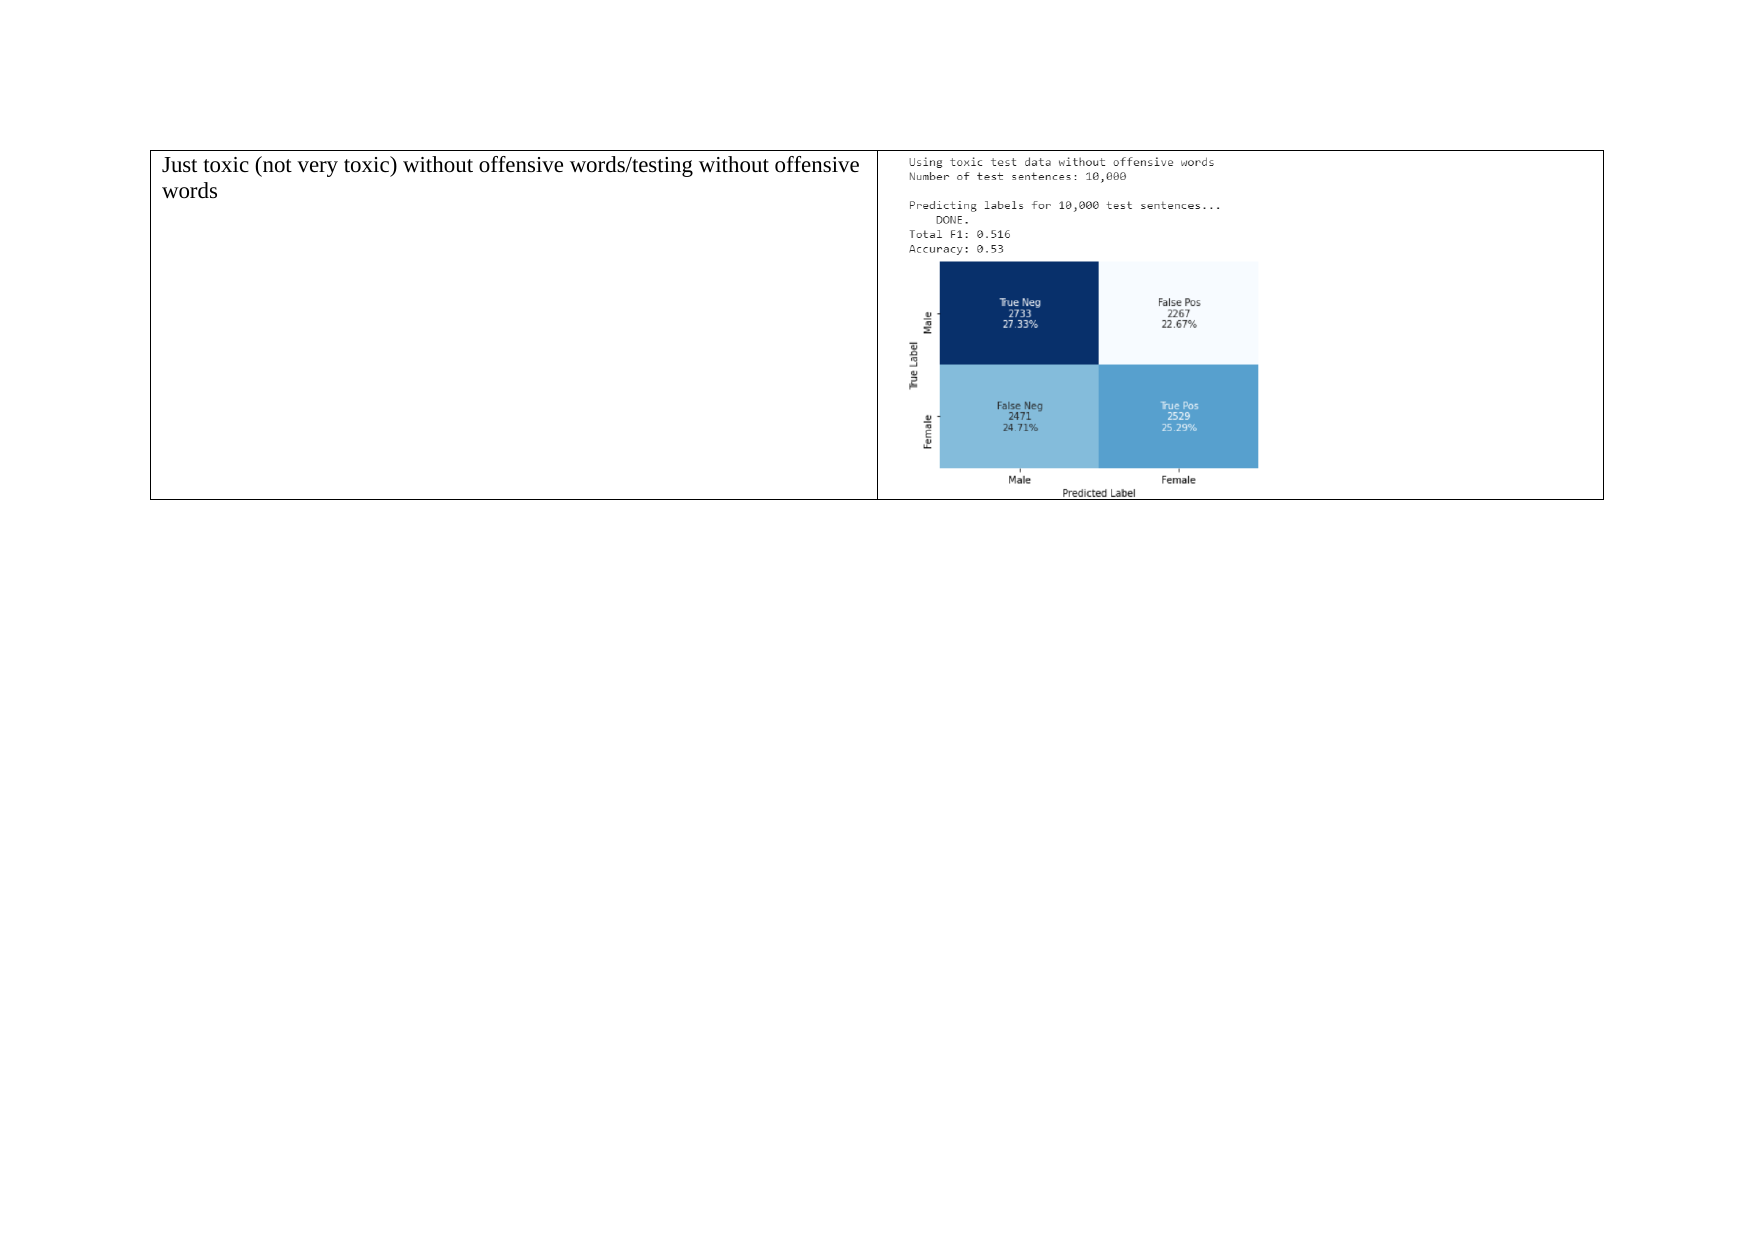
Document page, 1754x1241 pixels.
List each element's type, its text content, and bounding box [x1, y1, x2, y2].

table_cell [878, 151, 888, 498]
picture [888, 151, 1261, 499]
table_cell [1261, 151, 1603, 498]
table_cell Just toxic (not very toxic) without offensive words/testing without offensive words [151, 151, 877, 498]
